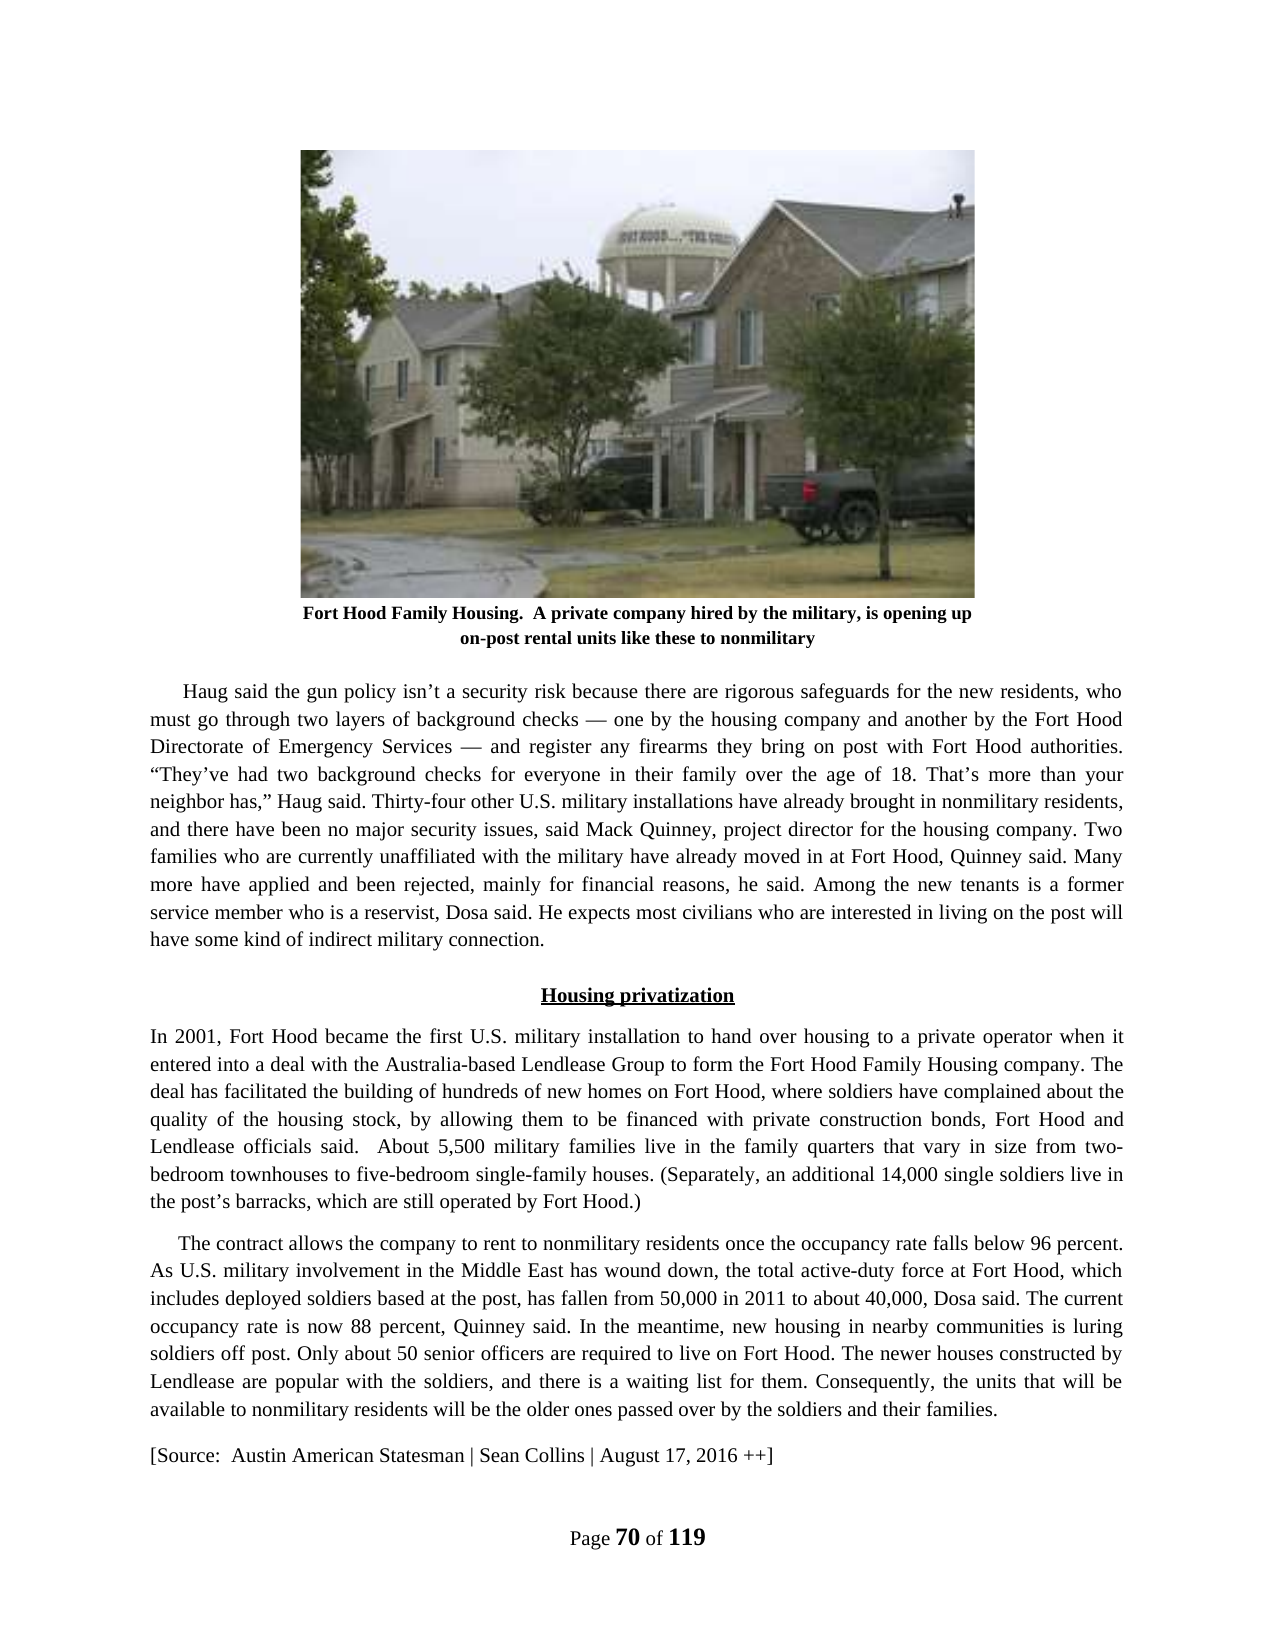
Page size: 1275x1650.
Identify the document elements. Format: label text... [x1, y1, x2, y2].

text The contract allows the company to rent to nonmilitary residents once the occupancy rate falls below 96 percent. As U.S. military involvement in the Middle East has wound down, the total active-duty force at Fort Hood, which includes deployed soldiers based at the post, has fallen from 50,000 in 2011 to about 40,000, Dosa said. The current occupancy rate is now 88 percent, Quinney said. In the meantime, new housing in nearby communities is luring soldiers off post. Only about 50 senior officers are required to live on Fort Hood. The newer houses constructed by Lendlease are popular with the soldiers, and there is a waiting list for them. Consequently, the units that will be available to nonmilitary residents will be the older ones passed over by the soldiers and their families. [150, 1231, 1125, 1421]
picture [300, 150, 975, 598]
text on-post rental units like these to nonmilitary [150, 627, 1125, 648]
text [Source: Austin American Statesman | Sean Collins | August 17, 2016 ++] [150, 1443, 1125, 1467]
text Haug said the gun policy isn’t a security risk because there are rigorous safeguards for the new residents, who must go through two layers of background checks — one by the housing company and another by the Fort Hood Directorate of Emergency Services — and register any firearms they bring on post with Fort Hood authorities. “They’ve had two background checks for everyone in their family over the age of 18. That’s more than your neighbor has,” Haug said. Thirty-four other U.S. military installations have already brought in nonmilitary residents, and there have been no major security issues, said Mack Quinney, project director for the housing company. Two families who are currently unaffiliated with the military have already moved in at Fort Hood, Quinney said. Many more have applied and been rejected, mainly for financial reasons, he said. Among the new tenants is a former service member who is a reservist, Dosa said. He expects most civilians who are interested in living on the post will have some kind of indirect military connection. [150, 679, 1125, 951]
text In 2001, Fort Hood became the first U.S. military installation to hand over housing to a private operator when it entered into a deal with the Australia-based Lendlease Group to form the Fort Hood Family Housing company. The deal has facilitated the building of hundreds of new homes on Fort Hood, where soldiers have complained about the quality of the housing stock, by allowing them to be financed with private construction bonds, Fort Hood and Lendlease officials said. About 5,500 military families live in the family quarters that vary in size from two-bedroom townhouses to five-bedroom single-family houses. (Separately, an additional 14,000 single soldiers live in the post’s barracks, which are still operated by Fort Hood.) [150, 1024, 1125, 1213]
text Fort Hood Family Housing. A private company hired by the military, is opening up [150, 602, 1125, 623]
text Housing privatization [150, 982, 1125, 1007]
